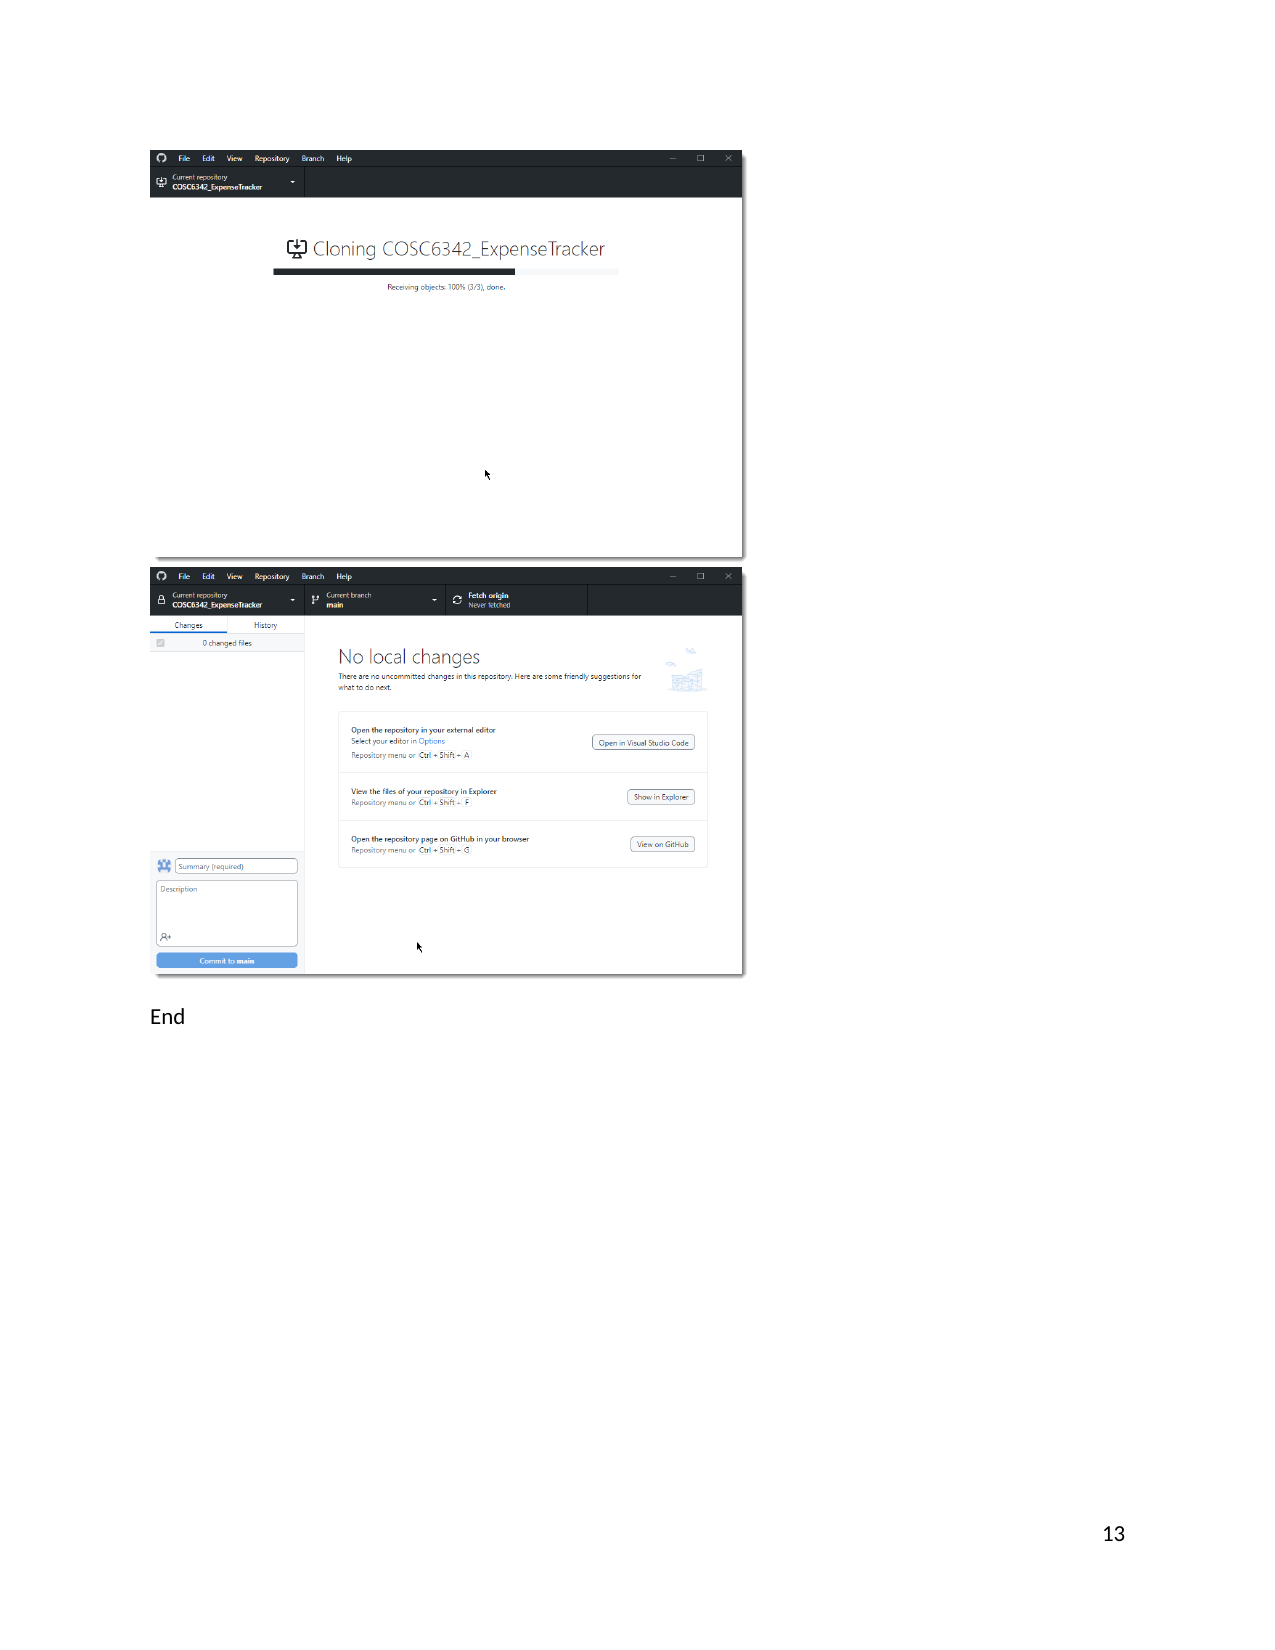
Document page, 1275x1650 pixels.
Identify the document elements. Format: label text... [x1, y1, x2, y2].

picture [150, 567, 750, 983]
picture [150, 150, 750, 566]
text End [150, 1002, 1125, 1030]
